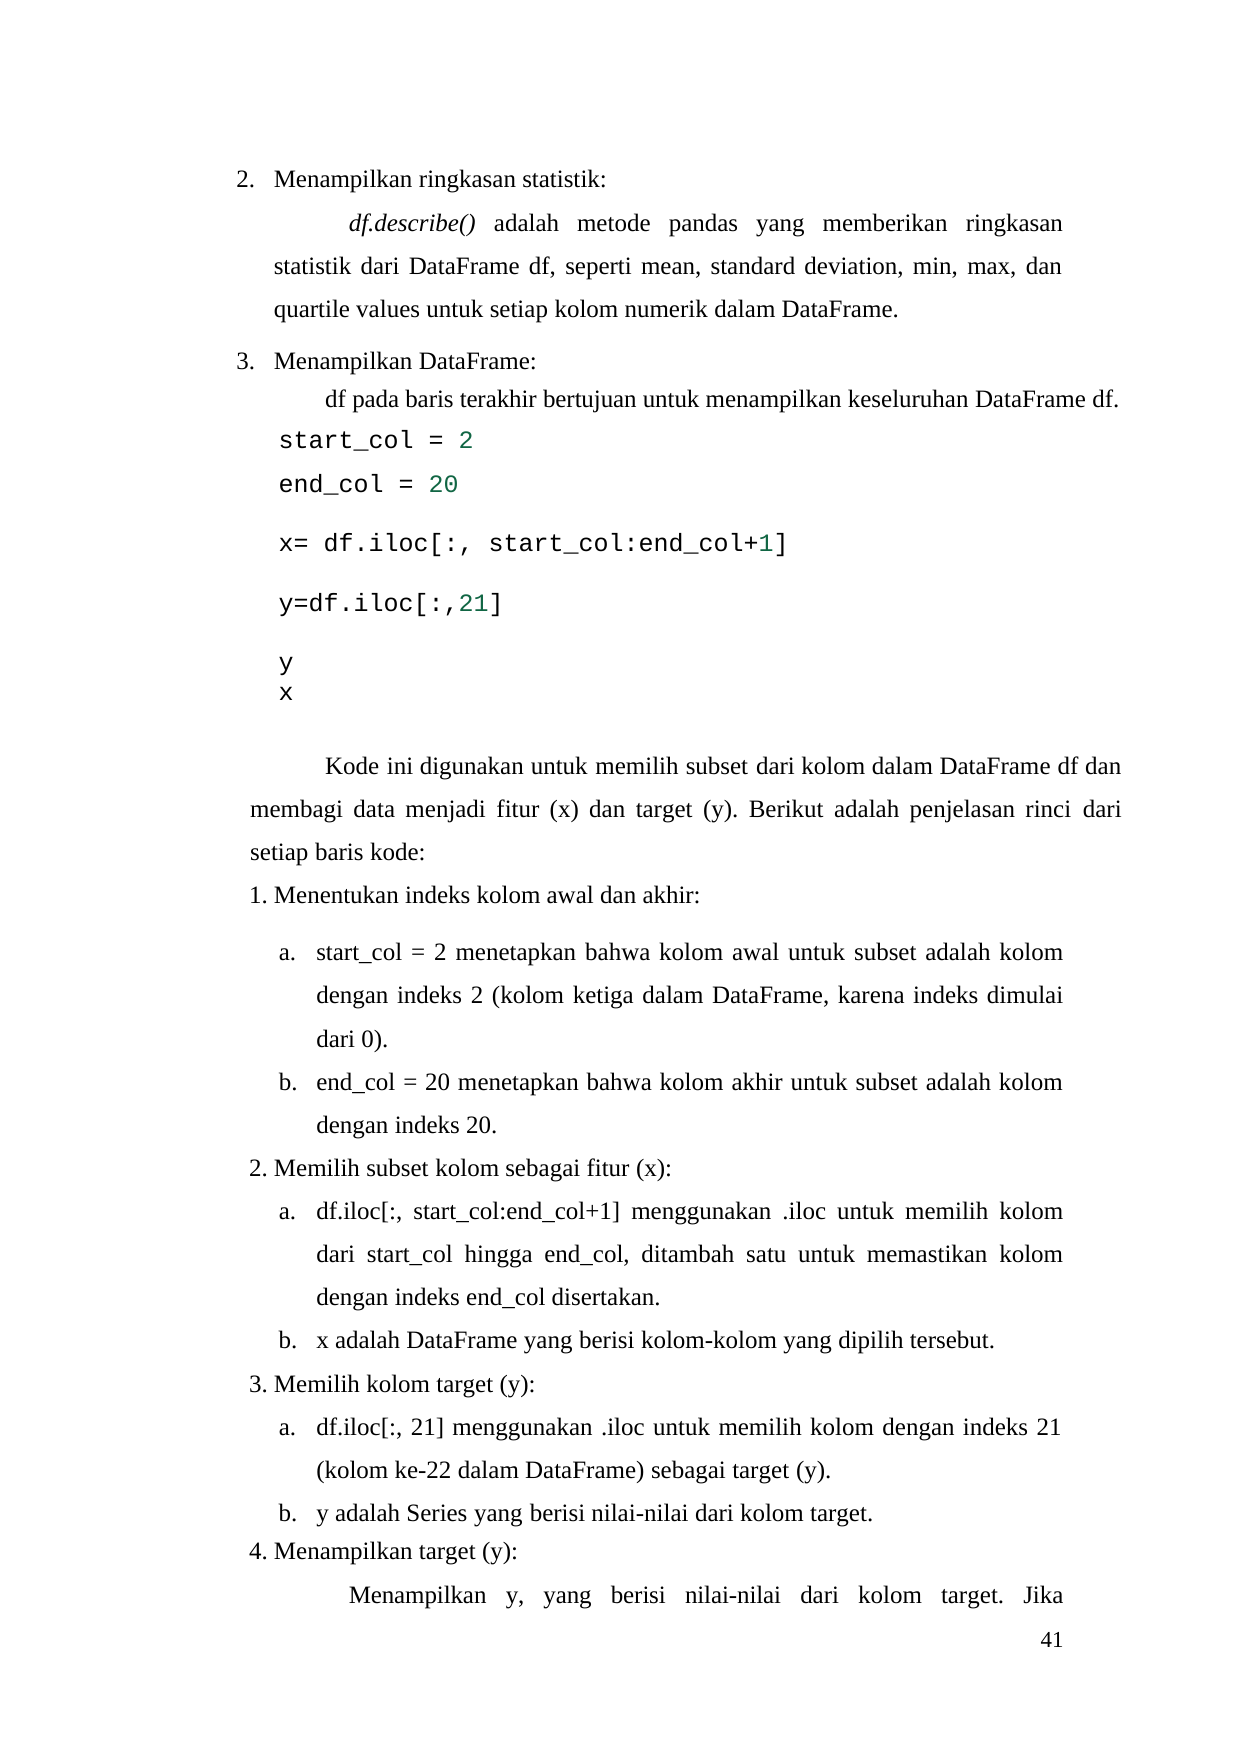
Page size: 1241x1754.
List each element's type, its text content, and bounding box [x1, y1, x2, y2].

list Menentukan indeks kolom awal dan akhir: [249, 880, 1121, 909]
text y=df.iloc[:,21] [175, 589, 1121, 618]
list Menampilkan target (y): [249, 1536, 1121, 1565]
list df.iloc[:, start_col:end_col+1] menggunakan .iloc untuk memilih kolom dari start_col hingga end_col, ditambah satu untuk memastikan kolom dengan indeks end_col disertakan. [278, 1196, 1064, 1311]
list df pada baris terakhir bertujuan untuk menampilkan keseluruhan DataFrame df. [273, 384, 1121, 413]
text start_col = 2 [175, 428, 1121, 456]
list y adalah Series yang berisi nilai-nilai dari kolom target. [278, 1498, 1121, 1527]
text end_col = 20 [175, 470, 1121, 500]
text df.describe() adalah metode pandas yang memberikan ringkasan statistik dari DataFrame df, seperti mean, standard deviation, min, max, dan quartile values untuk setiap kolom numerik dalam DataFrame. [273, 208, 1063, 323]
list end_col = 20 menetapkan bahwa kolom akhir untuk subset adalah kolom dengan indeks 20. [278, 1067, 1063, 1139]
list df.iloc[:, 21] menggunakan .iloc untuk memilih kolom dengan indeks 21 (kolom ke-22 dalam DataFrame) sebagai target (y). [278, 1412, 1063, 1484]
text x [175, 678, 1121, 708]
list Memilih kolom target (y): [249, 1369, 1121, 1397]
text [273, 1580, 1064, 1608]
list start_col = 2 menetapkan bahwa kolom awal untuk subset adalah kolom dengan indeks 2 (kolom ketiga dalam DataFrame, karena indeks dimulai dari 0). [278, 937, 1064, 1052]
list Memilih subset kolom sebagai fitur (x): [249, 1153, 1121, 1182]
list Menampilkan ringkasan statistik: [236, 164, 1121, 193]
list x adalah DataFrame yang berisi kolom-kolom yang dipilih tersebut. [278, 1326, 1121, 1354]
list Menampilkan DataFrame: [236, 346, 1121, 375]
text Kode ini digunakan untuk memilih subset dari kolom dalam DataFrame df dan membagi data menjadi fitur (x) dan target (y). Berikut adalah penjelasan rinci dari setiap baris kode: [250, 751, 1121, 866]
text x= df.iloc[:, start_col:end_col+1] [175, 529, 1121, 559]
text y [175, 648, 1121, 678]
